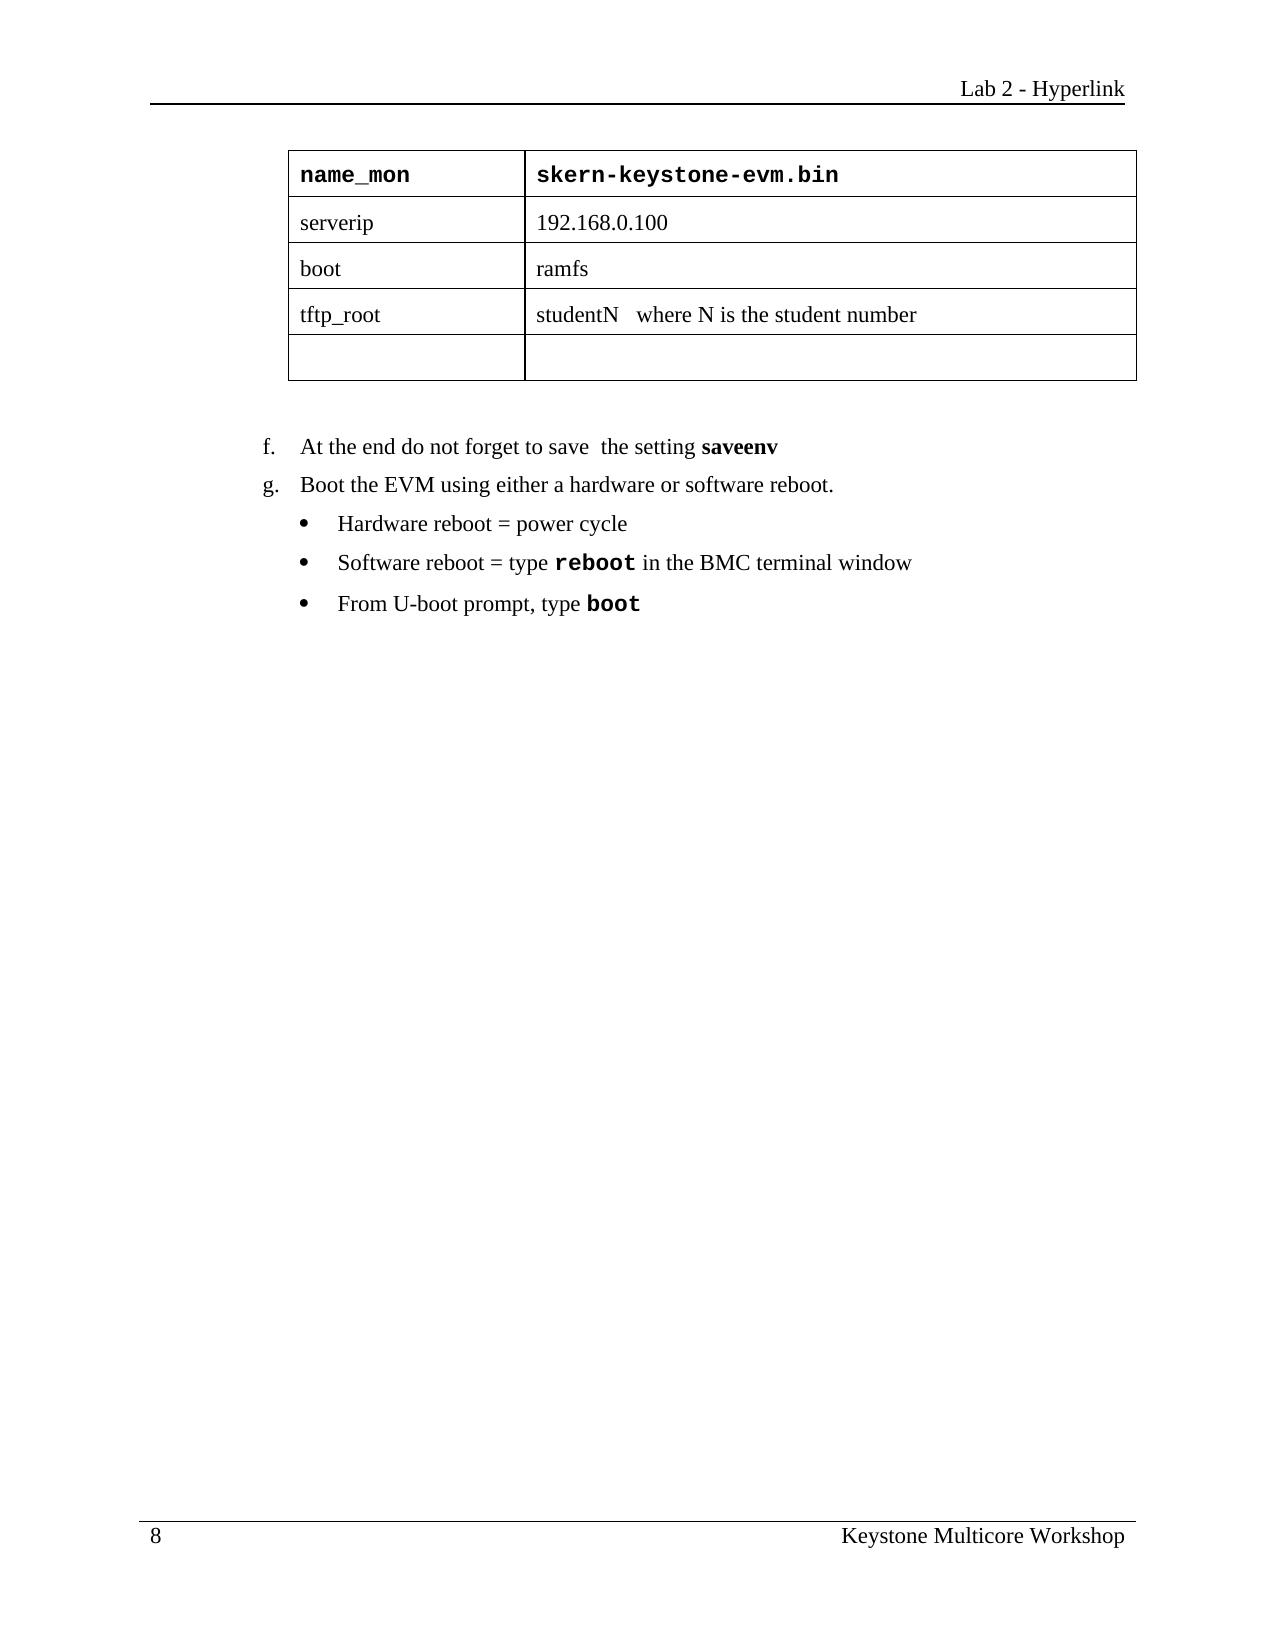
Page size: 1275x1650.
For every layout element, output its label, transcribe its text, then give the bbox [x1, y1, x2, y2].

table_cell ramfs [526, 243, 1136, 288]
list At the end do not forget to save the setting saveenv [262, 433, 1125, 459]
table_cell tftp_root [289, 289, 524, 334]
table_cell [289, 335, 524, 380]
list From U-boot prompt, type boot [300, 590, 1125, 618]
table_cell serverip [289, 197, 524, 242]
list Software reboot = type reboot in the BMC terminal window [300, 549, 1125, 577]
list Boot the EVM using either a hardware or software reboot. [262, 472, 1125, 498]
table_cell [526, 335, 1136, 380]
table_cell 192.168.0.100 [526, 197, 1136, 242]
list Hardware reboot = power cycle [300, 510, 1125, 537]
table_cell studentN where N is the student number [526, 289, 1136, 334]
table_cell boot [289, 243, 524, 288]
table_cell skern-keystone-evm.bin [526, 151, 1136, 196]
table_cell name_mon [289, 151, 524, 196]
